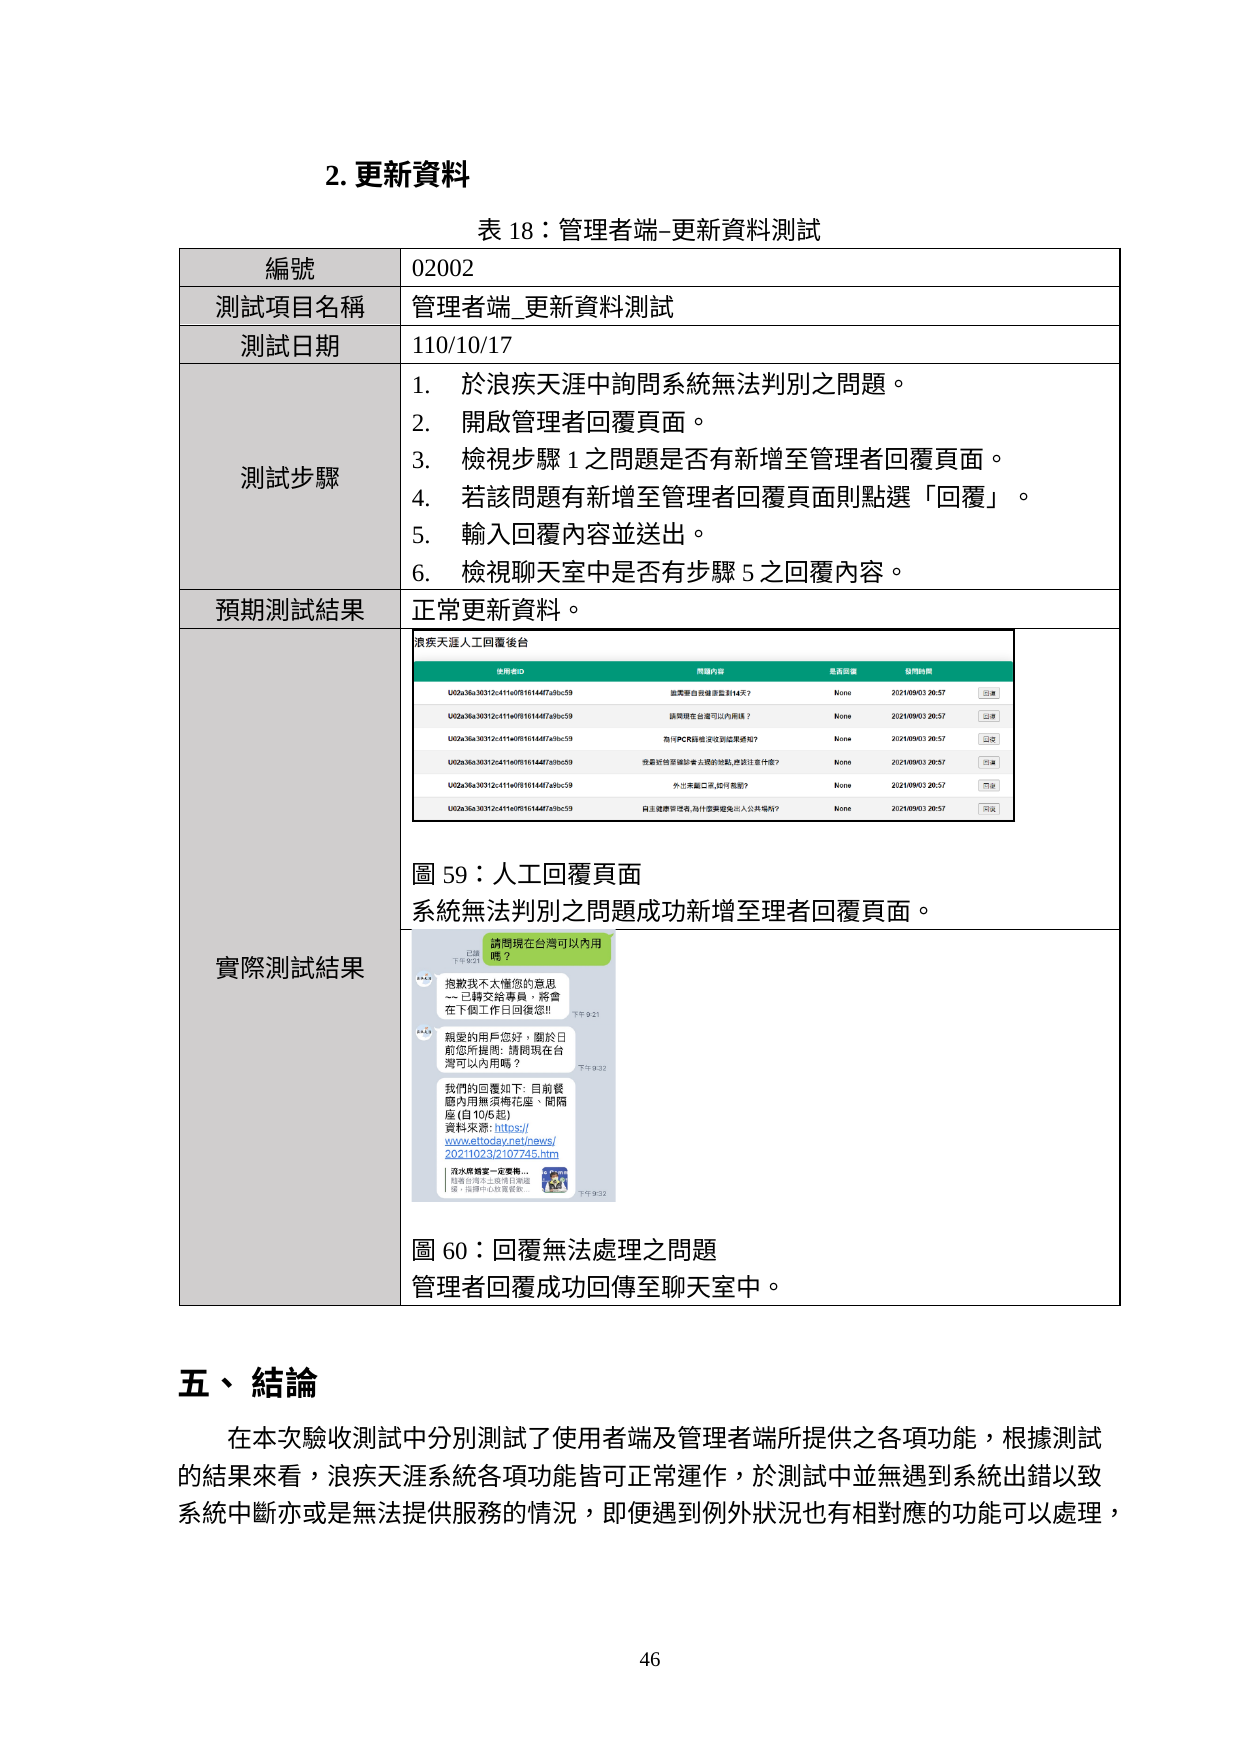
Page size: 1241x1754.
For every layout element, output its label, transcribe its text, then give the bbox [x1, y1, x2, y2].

text 表 18：管理者端–更新資料測試 [177, 210, 1122, 247]
subtitle 結論 [177, 1343, 1122, 1418]
table_cell 110/10/17 [401, 326, 1119, 363]
table_cell 正常更新資料。 [401, 590, 1119, 628]
table_cell 測試日期 [180, 326, 400, 363]
table_cell 實際測試結果 [180, 629, 400, 1305]
table_cell 預期測試結果 [180, 590, 400, 628]
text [177, 1418, 1122, 1531]
table_cell 測試項目名稱 [180, 287, 400, 324]
table_cell 圖 59：人工回覆頁面 系統無法判別之問題成功新增至理者回覆頁面。 [401, 629, 1119, 929]
table_header 02002 [401, 249, 1119, 286]
table_cell 於浪疾天涯中詢問系統無法判別之問題。 開啟管理者回覆頁面。 檢視步驟1之問題是否有新增至管理者回覆頁面。 若該問題有新增至管理者回覆頁面則點選「回覆」。 輸入回覆內容並送出。 檢視聊天室中是否有步驟5之回覆內容。 [401, 364, 1119, 589]
table_cell 測試步驟 [180, 364, 400, 589]
subtitle 更新資料 [325, 135, 1122, 210]
picture [414, 631, 1013, 820]
table_header 編號 [180, 249, 400, 286]
table_cell 圖 60：回覆無法處理之問題 管理者回覆成功回傳至聊天室中。 [401, 930, 1119, 1305]
picture [411, 929, 616, 1202]
table_cell 管理者端_更新資料測試 [401, 287, 1119, 324]
